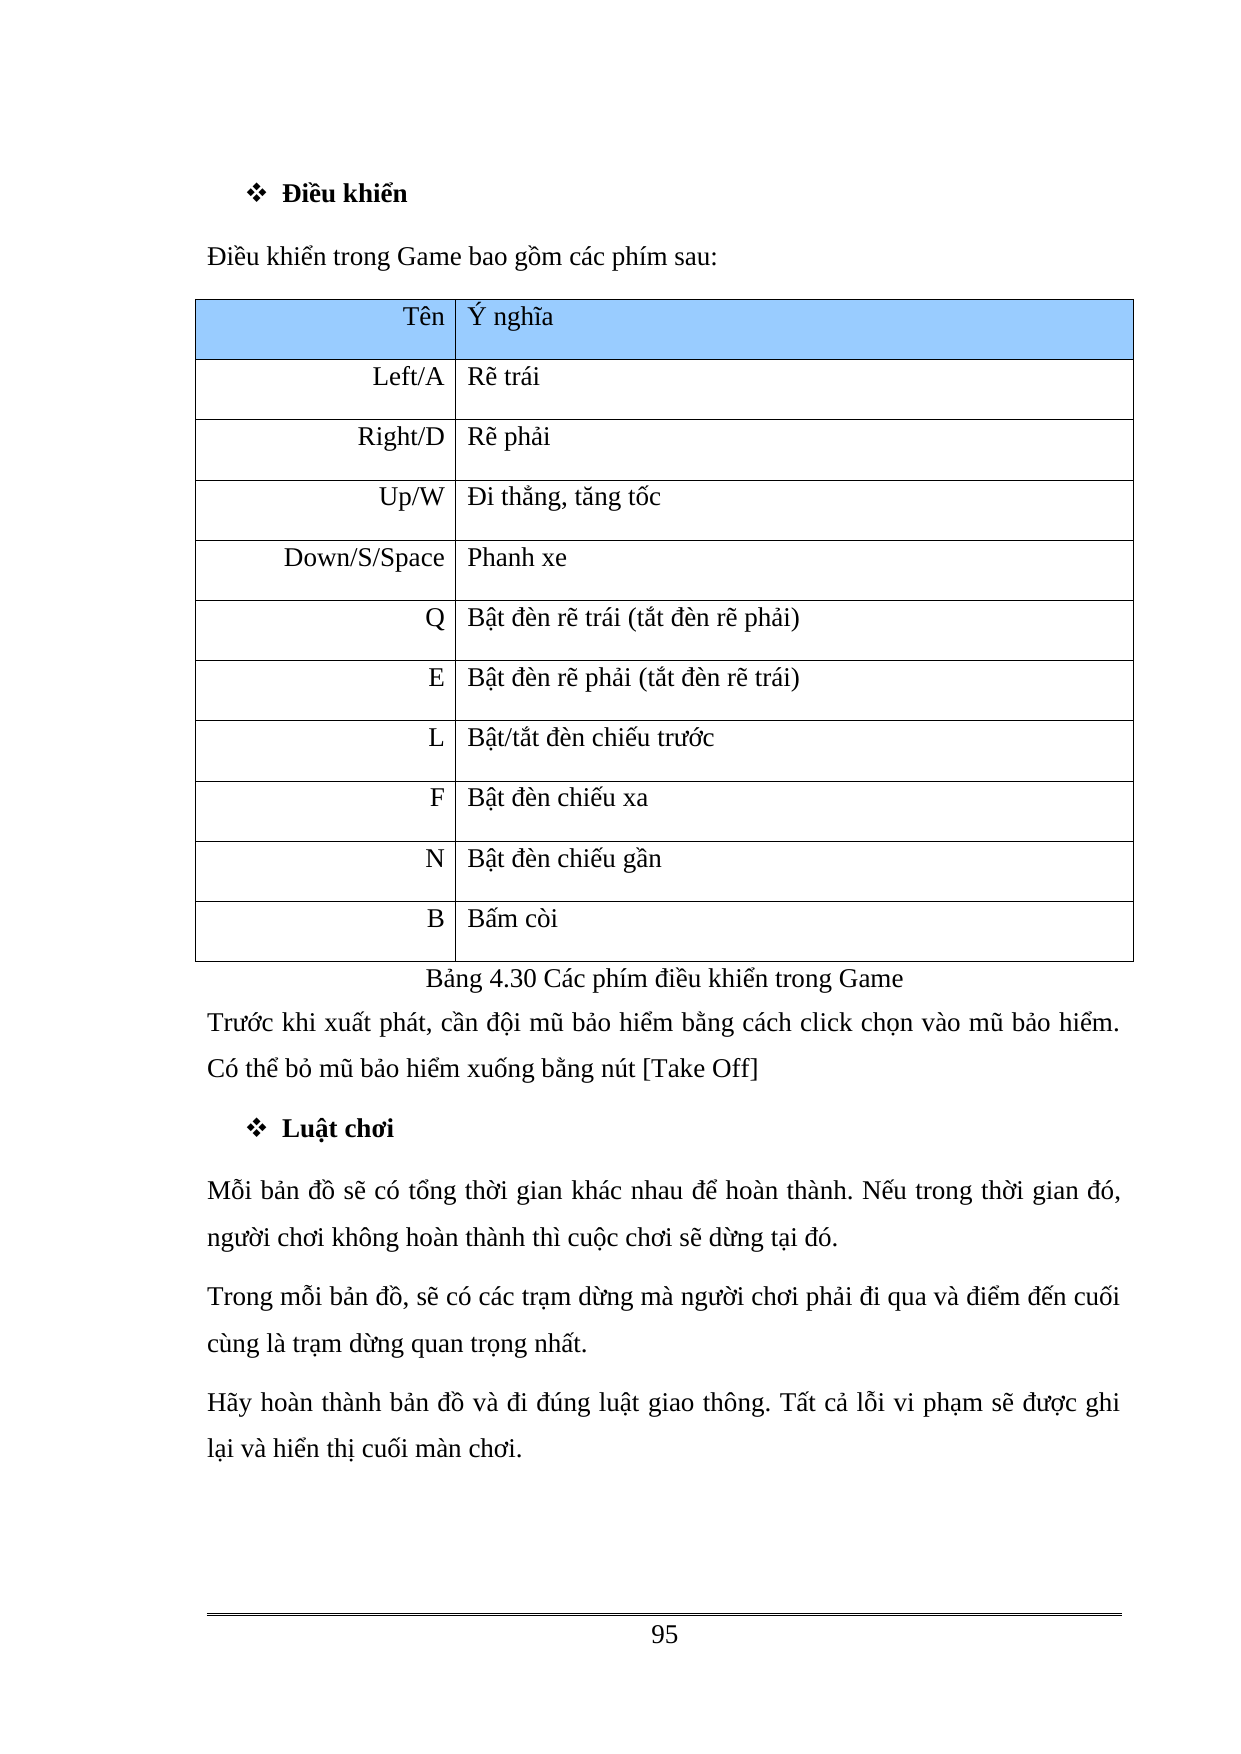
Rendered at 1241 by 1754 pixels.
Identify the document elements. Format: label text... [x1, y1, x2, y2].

table_cell Q [196, 601, 455, 660]
table_cell Right/D [196, 420, 455, 479]
text Điều khiển trong Game bao gồm các phím sau: [207, 240, 1122, 271]
list Luật chơi [244, 1112, 1122, 1143]
table_cell Bật đèn rẽ trái (tắt đèn rẽ phải) [456, 601, 1133, 660]
table_cell Rẽ trái [456, 360, 1133, 419]
table_cell Bật đèn chiếu gần [456, 842, 1133, 901]
table_cell N [196, 842, 455, 901]
text Hãy hoàn thành bản đồ và đi đúng luật giao thông. Tất cả lỗi vi phạm sẽ được ghi lại và hiển thị cuối màn chơi. [207, 1386, 1122, 1464]
table_cell B [196, 902, 455, 961]
table_cell Phanh xe [456, 541, 1133, 600]
text Trong mỗi bản đồ, sẽ có các trạm dừng mà người chơi phải đi qua và điểm đến cuối cùng là trạm dừng quan trọng nhất. [207, 1280, 1122, 1358]
table_cell Bật/tắt đèn chiếu trước [456, 721, 1133, 781]
list Điều khiển [244, 177, 1122, 208]
table_cell Bấm còi [456, 902, 1133, 961]
text Trước khi xuất phát, cần đội mũ bảo hiểm bằng cách click chọn vào mũ bảo hiểm. Có thể bỏ mũ bảo hiểm xuống bằng nút [Take Off] [207, 1006, 1122, 1084]
table_cell Bật đèn rẽ phải (tắt đèn rẽ trái) [456, 661, 1133, 720]
table_header Ý nghĩa [456, 300, 1133, 359]
table_cell Rẽ phải [456, 420, 1133, 479]
table_header Tên [196, 300, 455, 359]
text Mỗi bản đồ sẽ có tổng thời gian khác nhau để hoàn thành. Nếu trong thời gian đó, người chơi không hoàn thành thì cuộc chơi sẽ dừng tại đó. [207, 1174, 1122, 1252]
table_cell E [196, 661, 455, 720]
table_cell L [196, 721, 455, 781]
table_cell Bật đèn chiếu xa [456, 782, 1133, 841]
table_cell Đi thẳng, tăng tốc [456, 481, 1133, 540]
table_cell Left/A [196, 360, 455, 419]
table_cell F [196, 782, 455, 841]
table_cell Up/W [196, 481, 455, 540]
table_cell Down/S/Space [196, 541, 455, 600]
